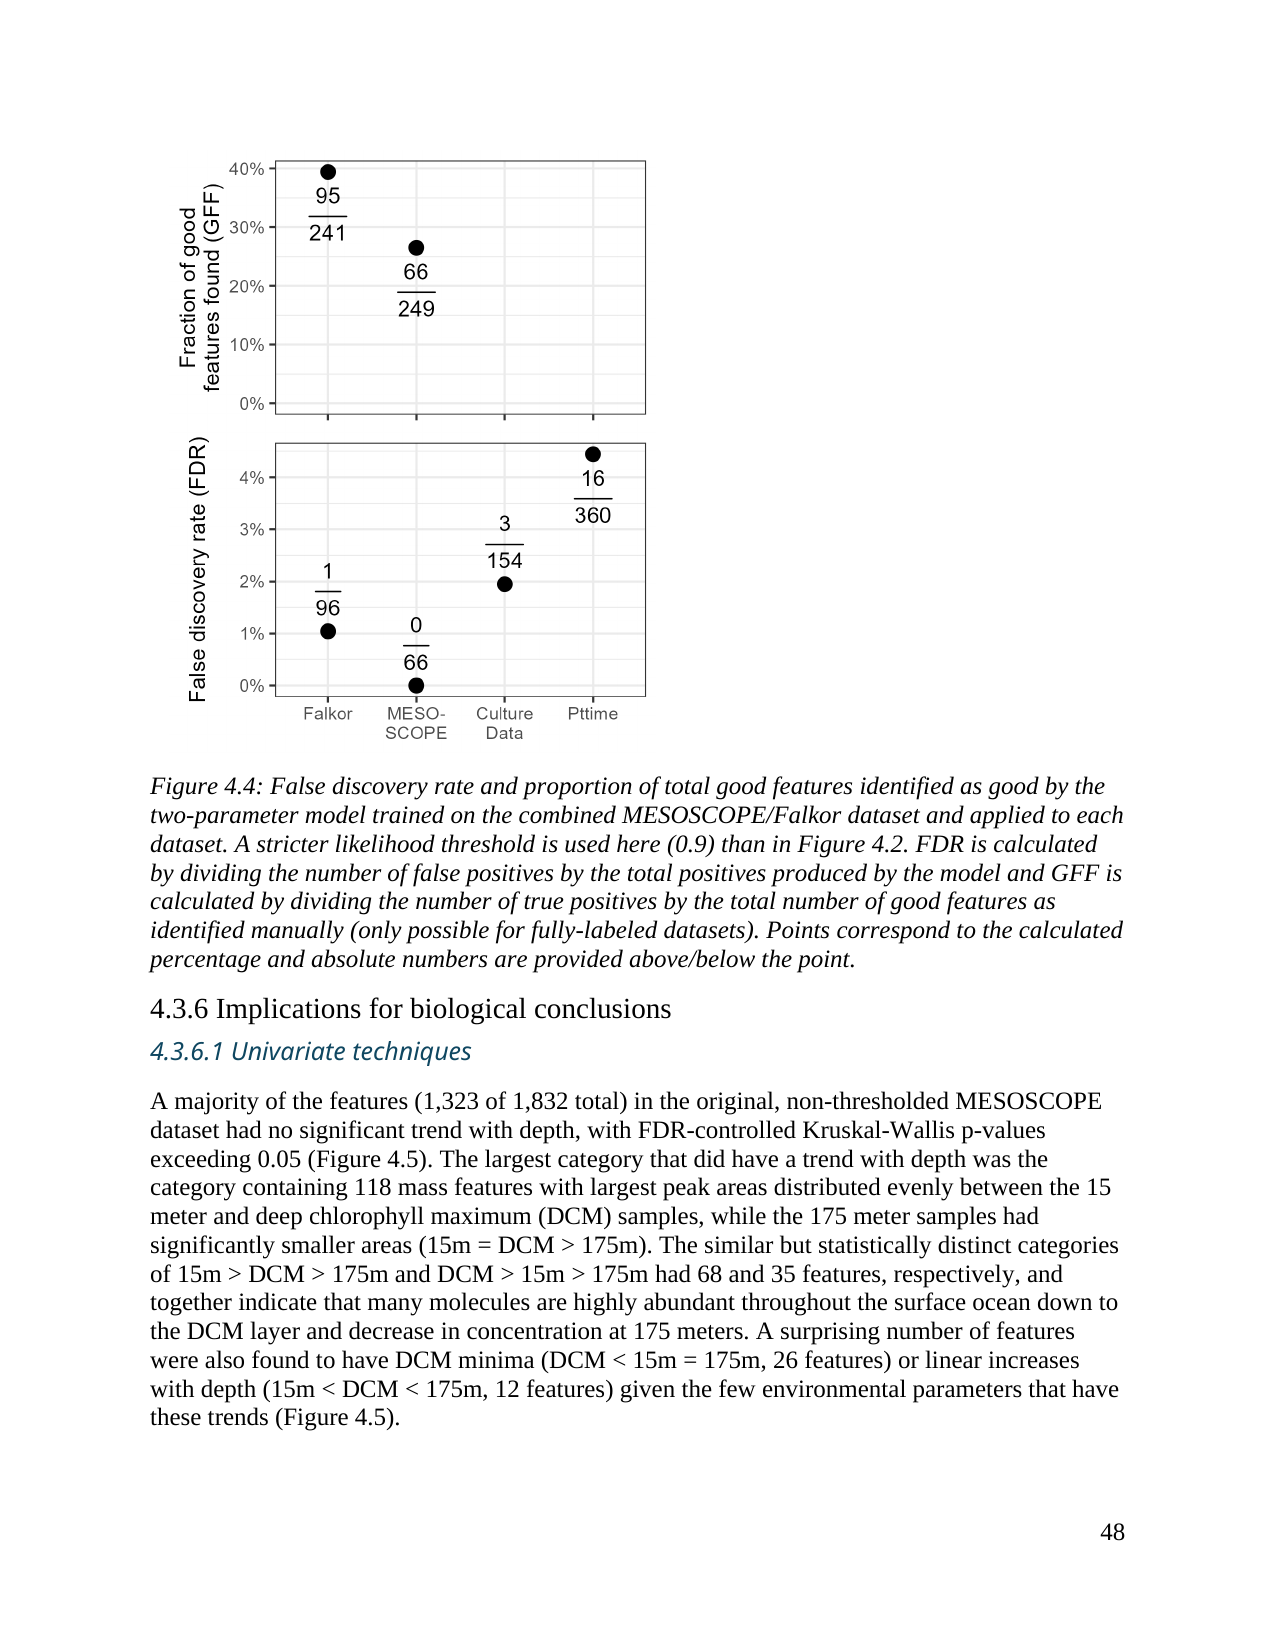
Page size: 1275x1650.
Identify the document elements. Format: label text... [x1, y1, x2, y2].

picture [168, 150, 657, 753]
text Figure 4.4: False discovery rate and proportion of total good features identified as good by the two-parameter model trained on the combined MESOSCOPE/Falkor dataset and applied to each dataset. A stricter likelihood threshold is used here (0.9) than in Figure 4.2. FDR is calculated by dividing the number of false positives by the total positives produced by the model and GFF is calculated by dividing the number of true positives by the total number of good features as identified manually (only possible for fully-labeled datasets). Points correspond to the calculated percentage and absolute numbers are provided above/below the point. [150, 771, 1125, 973]
text A majority of the features (1,323 of 1,832 total) in the original, non-thresholded MESOSCOPE dataset had no significant trend with depth, with FDR-controlled Kruskal-Wallis p-values exceeding 0.05 (Figure 4.5). The largest category that did have a trend with depth was the category containing 118 mass features with largest peak areas distributed evenly between the 15 meter and deep chlorophyll maximum (DCM) samples, while the 175 meter samples had significantly smaller areas (15m = DCM > 175m). The similar but statistically distinct categories of 15m > DCM > 175m and DCM > 15m > 175m had 68 and 35 features, respectively, and together indicate that many molecules are highly abundant throughout the surface ocean down to the DCM layer and decrease in concentration at 175 meters. A surprising number of features were also found to have DCM minima (DCM < 15m = 175m, 26 features) or linear increases with depth (15m < DCM < 175m, 12 features) given the few environmental parameters that have these trends (Figure 4.5). [150, 1086, 1125, 1431]
subtitle 4.3.6.1 Univariate techniques [150, 1033, 1125, 1067]
subtitle 4.3.6 Implications for biological conclusions [150, 991, 1125, 1025]
